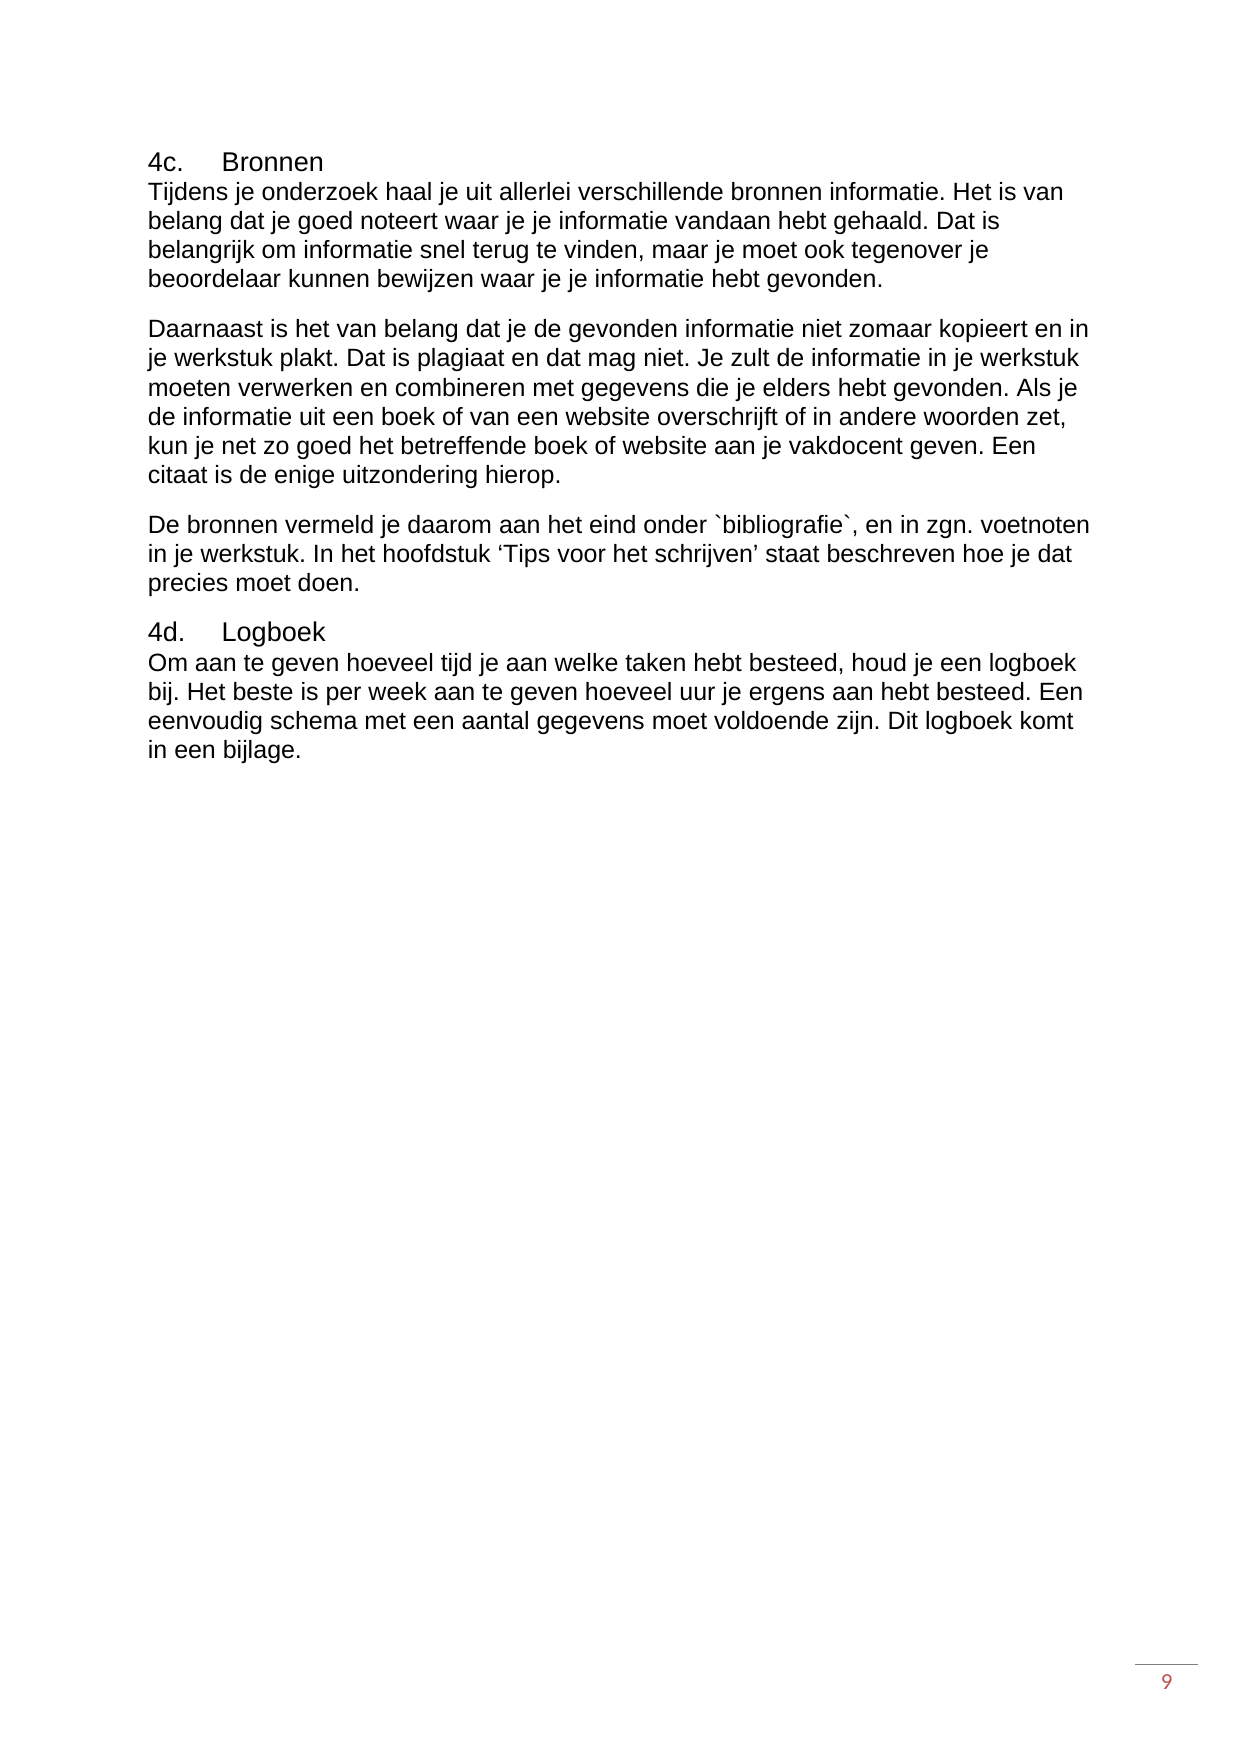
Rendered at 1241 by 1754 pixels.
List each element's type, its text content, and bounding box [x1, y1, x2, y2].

text Daarnaast is het van belang dat je de gevonden informatie niet zomaar kopieert en in je werkstuk plakt. Dat is plagiaat en dat mag niet. Je zult de informatie in je werkstuk moeten verwerken en combineren met gegevens die je elders hebt gevonden. Als je de informatie uit een boek of van een website overschrijft of in andere woorden zet, kun je net zo goed het betreffende boek of website aan je vakdocent geven. Een citaat is de enige uitzondering hierop. [148, 314, 1093, 489]
text 4c. Bronnen Tijdens je onderzoek haal je uit allerlei verschillende bronnen informatie. Het is van belang dat je goed noteert waar je je informatie vandaan hebt gehaald. Dat is belangrijk om informatie snel terug te vinden, maar je moet ook tegenover je beoordelaar kunnen bewijzen waar je je informatie hebt gevonden. [148, 148, 1093, 293]
text 4d. Logboek Om aan te geven hoeveel tijd je aan welke taken hebt besteed, houd je een logboek bij. Het beste is per week aan te geven hoeveel uur je ergens aan hebt besteed. Een eenvoudig schema met een aantal gegevens moet voldoende zijn. Dit logboek komt in een bijlage. [148, 618, 1093, 764]
text De bronnen vermeld je daarom aan het eind onder `bibliografie`, en in zgn. voetnoten in je werkstuk. In het hoofdstuk ‘Tips voor het schrijven’ staat beschreven hoe je dat precies moet doen. [148, 510, 1093, 598]
